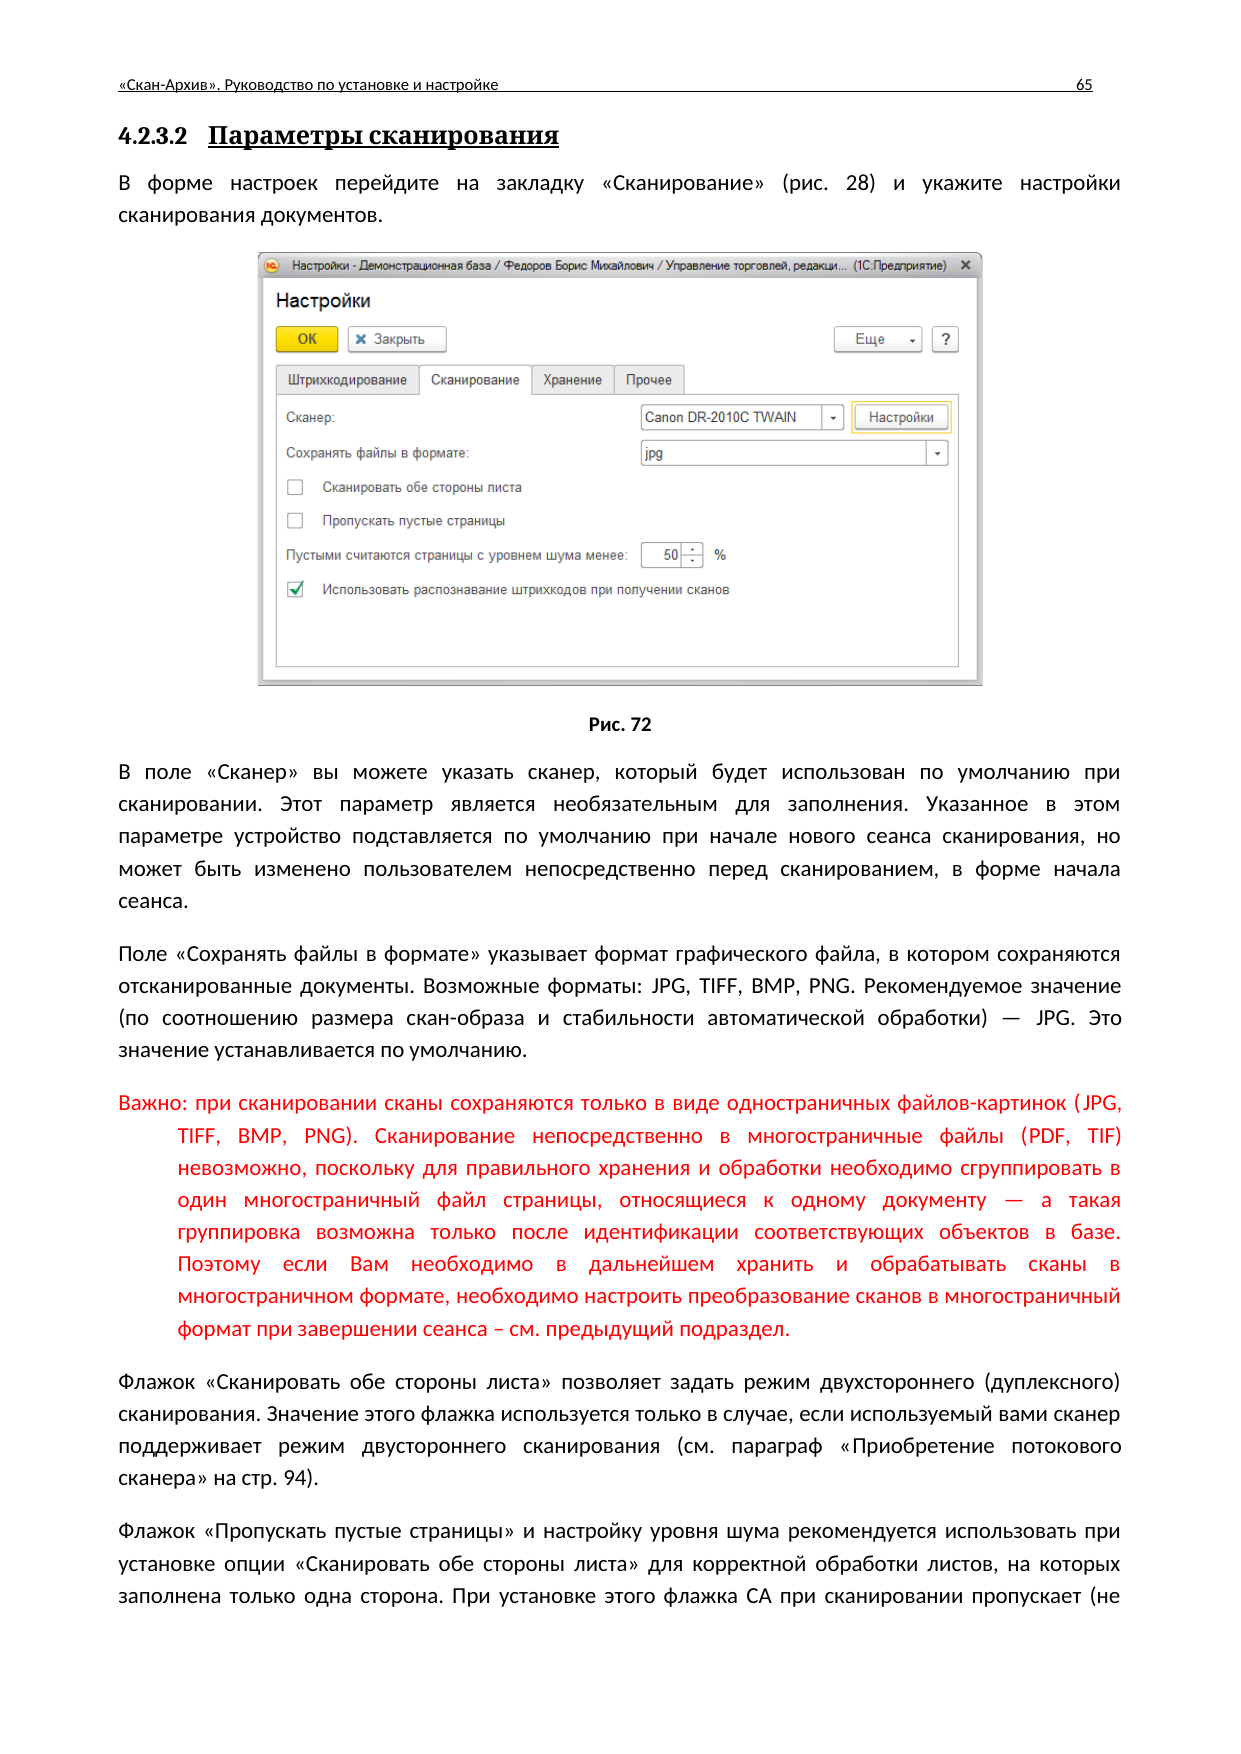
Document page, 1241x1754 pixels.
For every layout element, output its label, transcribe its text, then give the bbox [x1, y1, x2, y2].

text Флажок «Сканировать обе стороны листа» позволяет задать режим двухстороннего (дуплексного) сканирования. Значение этого флажка используется только в случае, если используемый вами сканер поддерживает режим двустороннего сканирования (см. параграф «Приобретение потокового сканера» на стр. 94). [118, 1367, 1122, 1491]
text В поле «Сканер» вы можете указать сканер, который будет использован по умолчанию при сканировании. Этот параметр является необязательным для заполнения. Указанное в этом параметре устройство подставляется по умолчанию при начале нового сеанса сканирования, но может быть изменено пользователем непосредственно перед сканированием, в форме начала сеанса. [118, 757, 1122, 914]
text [118, 1516, 1122, 1609]
text Поле «Сохранять файлы в формате» указывает формат графического файла, в котором сохраняются отсканированные документы. Возможные форматы: JPG, TIFF, BMP, PNG. Рекомендуемое значение (по соотношению размера скан-образа и стабильности автоматической обработки) — JPG. Это значение устанавливается по умолчанию. [118, 939, 1122, 1063]
text В форме настроек перейдите на закладку «Сканирование» (рис. 28) и укажите настройки сканирования документов. [118, 168, 1122, 228]
text Важно: при сканировании сканы сохраняются только в виде одностраничных файлов-картинок (JPG, TIFF, BMP, PNG). Сканирование непосредственно в многостраничные файлы (PDF, TIF) невозможно, поскольку для правильного хранения и обработки необходимо сгруппировать в один многостраничный файл страницы, относящиеся к одному документу — а такая группировка возможна только после идентификации соответствующих объектов в базе. Поэтому если Вам необходимо в дальнейшем хранить и обрабатывать сканы в многостраничном формате, необходимо настроить преобразование сканов в многостраничный формат при завершении сеанса – см. предыдущий подраздел. [118, 1088, 1122, 1342]
picture [257, 252, 983, 686]
text Рис. 72 [118, 711, 1122, 736]
subtitle Параметры сканирования [118, 122, 1122, 151]
